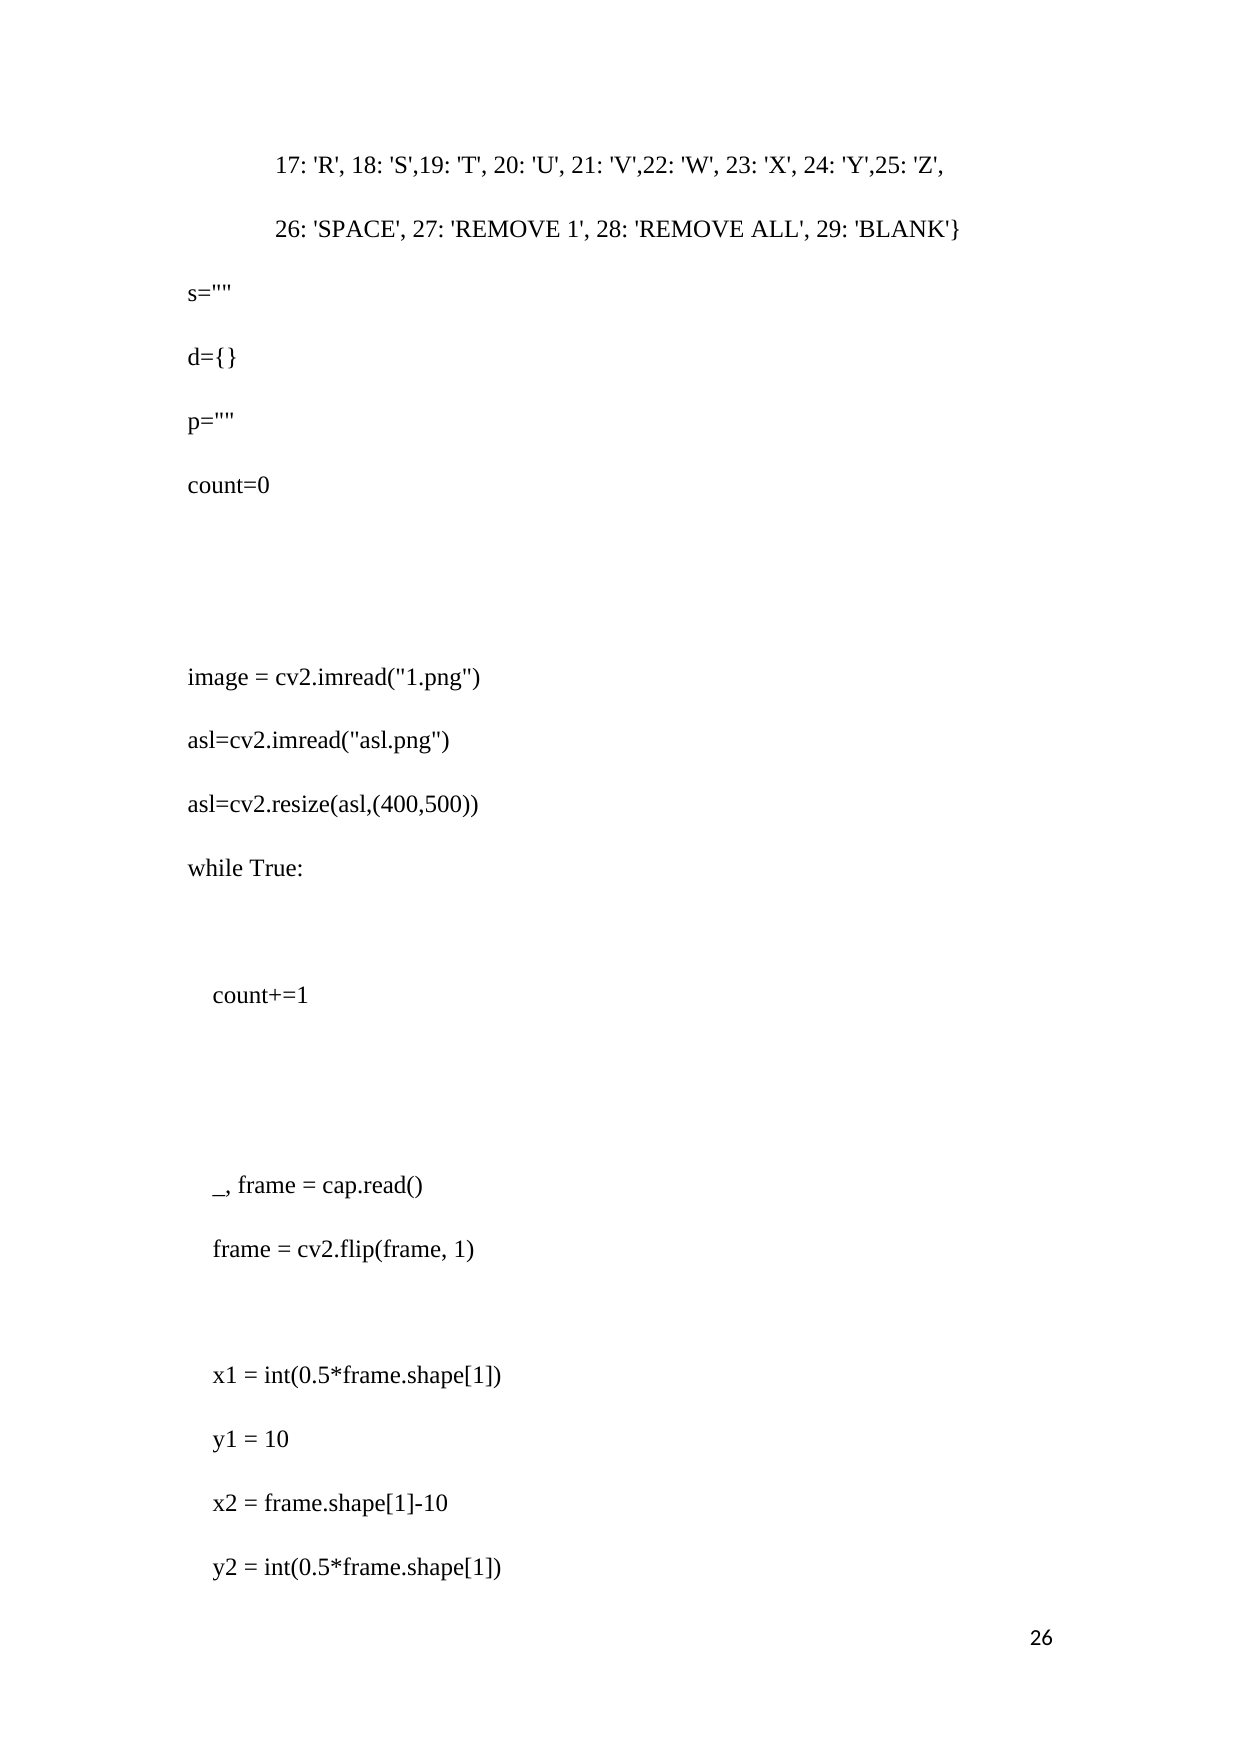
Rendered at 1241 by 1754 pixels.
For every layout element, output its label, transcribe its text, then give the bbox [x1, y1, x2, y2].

text y2 = int(0.5*frame.shape[1]) [187, 1552, 1053, 1581]
text d={} [187, 342, 1053, 371]
text asl=cv2.imread("asl.png") [187, 726, 1053, 754]
text 17: 'R', 18: 'S',19: 'T', 20: 'U', 21: 'V',22: 'W', 23: 'X', 24: 'Y',25: 'Z', [187, 150, 1053, 179]
text while True: [187, 853, 1053, 882]
text y1 = 10 [187, 1424, 1053, 1453]
text 26: 'SPACE', 27: 'REMOVE 1', 28: 'REMOVE ALL', 29: 'BLANK'} [187, 214, 1053, 243]
text s="" [187, 278, 1053, 307]
text x2 = frame.shape[1]-10 [187, 1488, 1053, 1517]
text _, frame = cap.read() [187, 1170, 1053, 1199]
text frame = cv2.flip(frame, 1) [187, 1234, 1053, 1263]
text image = cv2.imread("1.png") [187, 662, 1053, 690]
text asl=cv2.resize(asl,(400,500)) [187, 789, 1053, 818]
text count+=1 [187, 980, 1053, 1009]
text p="" [187, 406, 1053, 434]
text x1 = int(0.5*frame.shape[1]) [187, 1361, 1053, 1389]
text count=0 [187, 470, 1053, 498]
